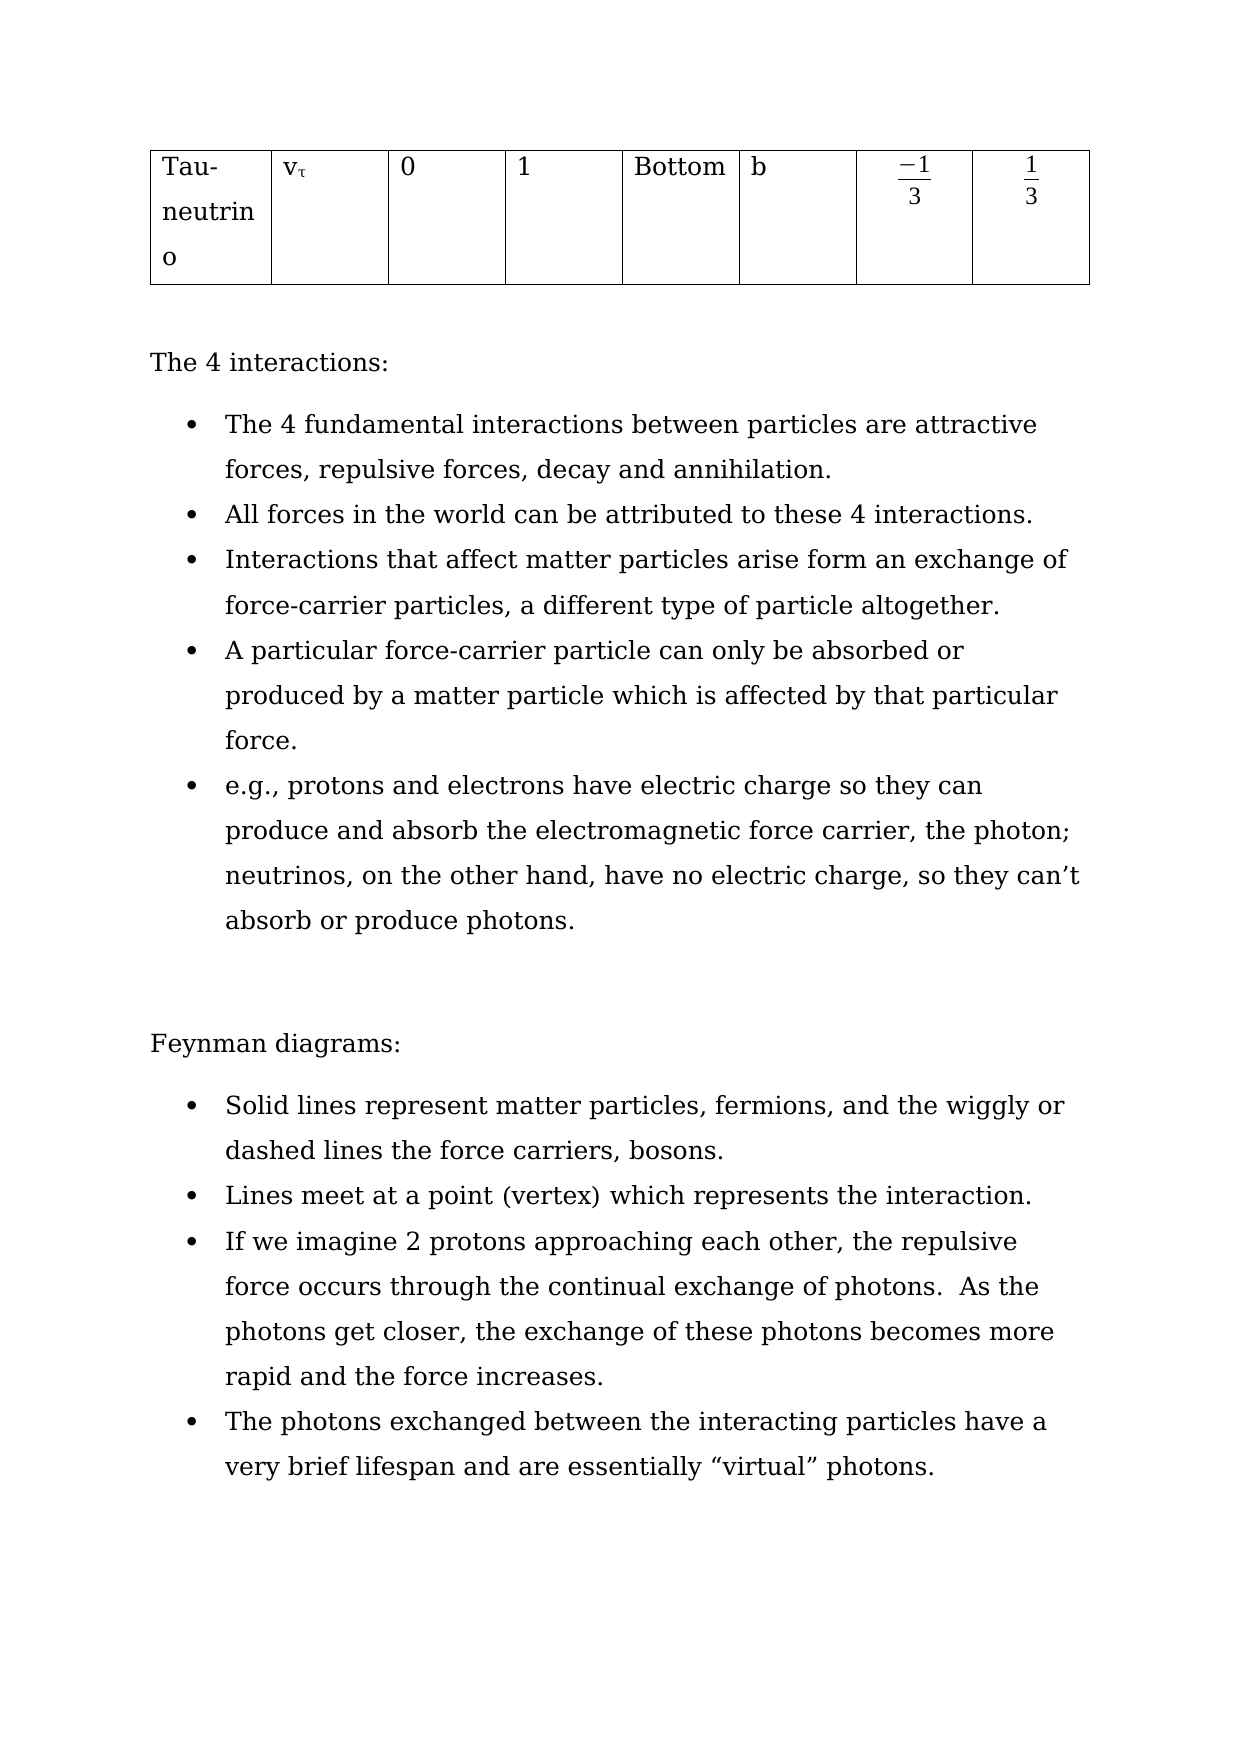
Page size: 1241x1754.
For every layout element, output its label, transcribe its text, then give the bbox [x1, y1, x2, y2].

text Feynman diagrams: [150, 1028, 1090, 1058]
table_cell Tau-neutrino [151, 151, 271, 284]
table_cell 0 [389, 151, 505, 284]
list The 4 fundamental interactions between particles are attractive forces, repulsive forces, decay and annihilation. [187, 408, 1090, 484]
table_cell [973, 151, 1089, 284]
table_cell [857, 151, 972, 284]
list Lines meet at a point (vertex) which represents the interaction. [187, 1180, 1090, 1210]
text The 4 interactions: [150, 347, 1090, 377]
list Solid lines represent matter particles, fermions, and the wiggly or dashed lines the force carriers, bosons. [187, 1090, 1090, 1165]
table_cell vτ [272, 151, 388, 284]
table_cell b [740, 151, 856, 284]
list Interactions that affect matter particles arise form an exchange of force-carrier particles, a different type of particle altogether. [187, 544, 1090, 619]
table_cell 1 [506, 151, 622, 284]
list e.g., protons and electrons have electric charge so they can produce and absorb the electromagnetic force carrier, the photon; neutrinos, on the other hand, have no electric charge, so they can’t absorb or produce photons. [187, 769, 1090, 935]
list A particular force-carrier particle can only be absorbed or produced by a matter particle which is affected by that particular force. [187, 634, 1090, 754]
table_cell Bottom [623, 151, 739, 284]
list If we imagine 2 protons approaching each other, the repulsive force occurs through the continual exchange of photons. As the photons get closer, the exchange of these photons becomes more rapid and the force increases. [187, 1225, 1090, 1390]
list All forces in the world can be attributed to these 4 interactions. [187, 499, 1090, 529]
list The photons exchanged between the interacting particles have a very brief lifespan and are essentially “virtual” photons. [187, 1405, 1090, 1481]
